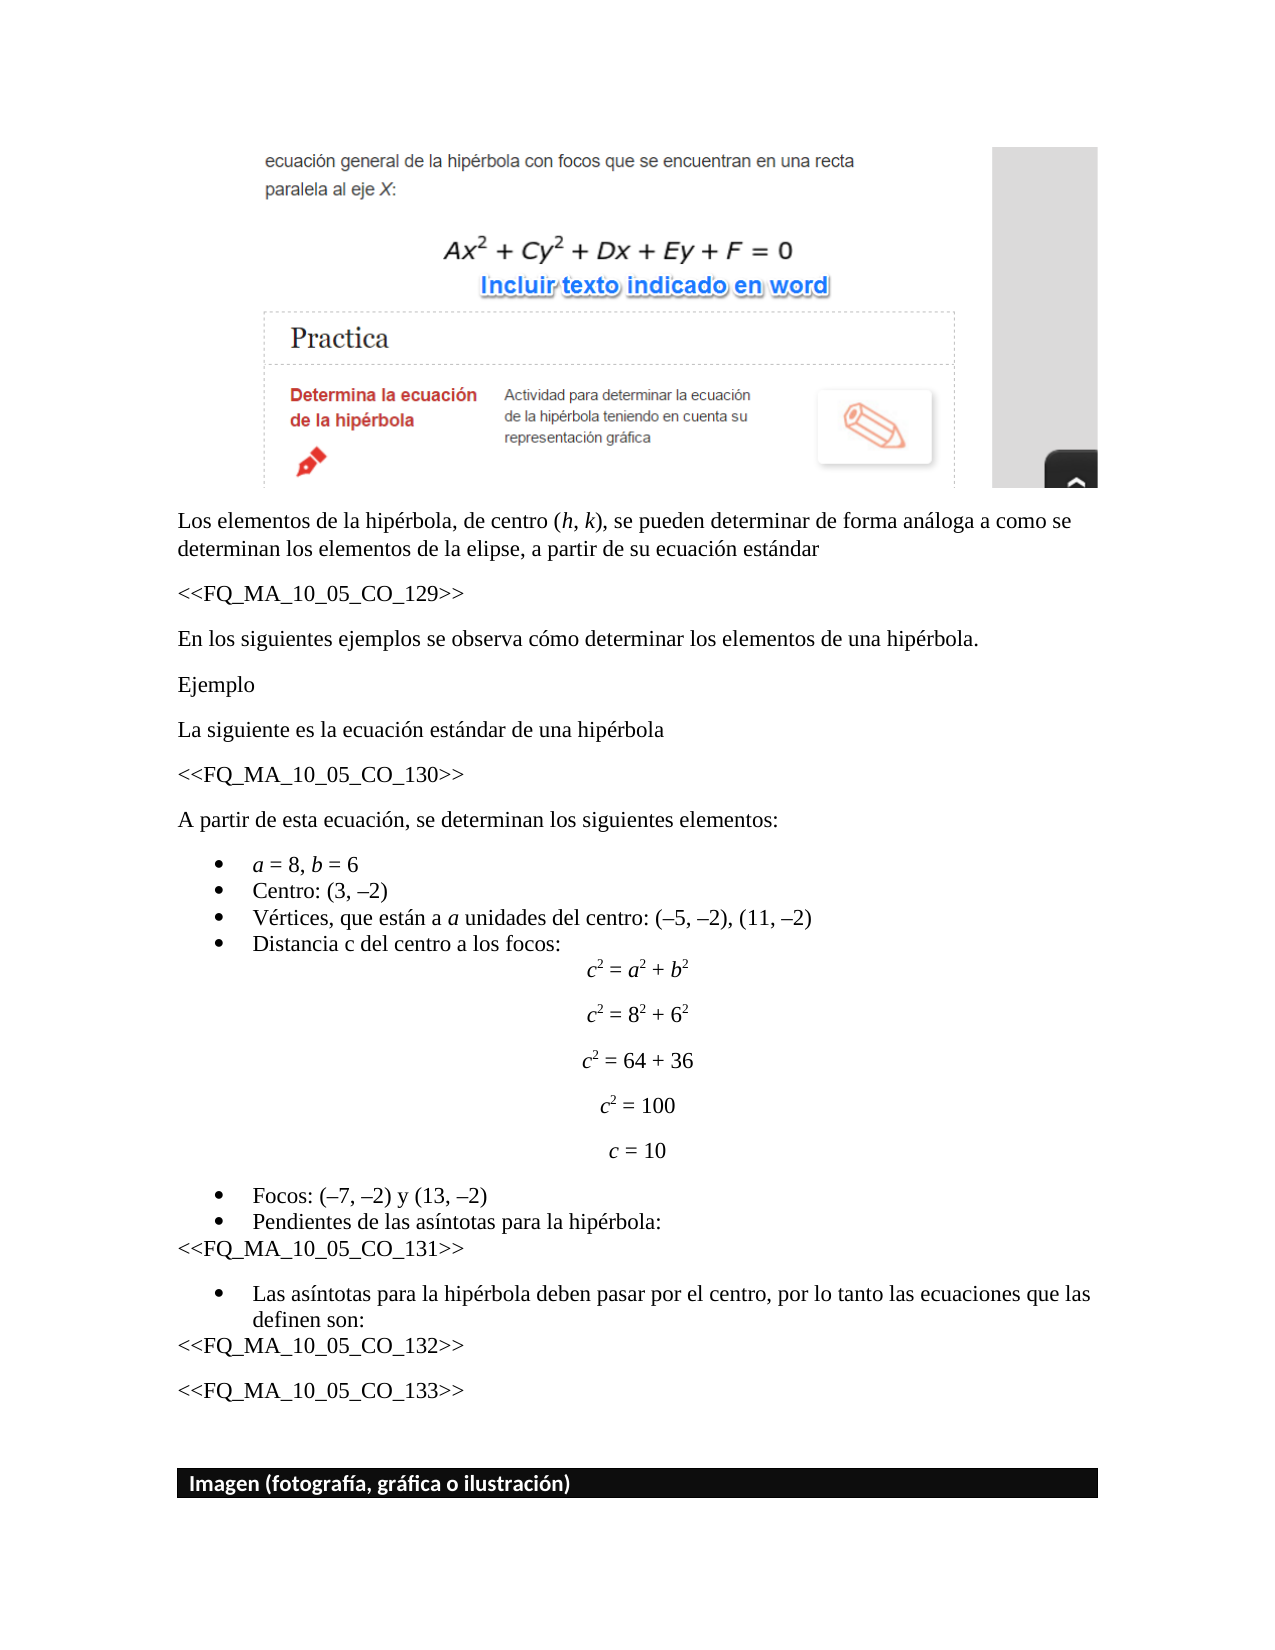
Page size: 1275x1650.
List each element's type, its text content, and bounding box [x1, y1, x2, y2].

list Pendientes de las asíntotas para la hipérbola: [215, 1208, 1098, 1235]
list Vértices, que están a a unidades del centro: (–5, –2), (11, –2) [215, 904, 1098, 930]
text <<FQ_MA_10_05_CO_131>> [177, 1235, 1098, 1261]
text En los siguientes ejemplos se observa cómo determinar los elementos de una hipérbola. [177, 626, 1098, 652]
text <<FQ_MA_10_05_CO_132>> [177, 1332, 1098, 1359]
text c2 = a2 + b2 [177, 956, 1098, 983]
text c2 = 100 [177, 1092, 1098, 1118]
text Los elementos de la hipérbola, de centro (h, k), se pueden determinar de forma análoga a como se determinan los elementos de la elipse, a partir de su ecuación estándar [177, 507, 1098, 562]
table_header Imagen (fotografía, gráfica o ilustración) [178, 1469, 1097, 1497]
picture [177, 147, 1098, 488]
text c2 = 64 + 36 [177, 1047, 1098, 1073]
list a = 8, b = 6 [215, 851, 1098, 877]
text La siguiente es la ecuación estándar de una hipérbola [177, 716, 1098, 742]
text A partir de esta ecuación, se determinan los siguientes elementos: [177, 806, 1098, 832]
text Ejemplo [177, 671, 1098, 697]
text c = 10 [177, 1137, 1098, 1163]
text <<FQ_MA_10_05_CO_129>> [177, 580, 1098, 607]
list Focos: (–7, –2) y (13, –2) [215, 1182, 1098, 1208]
list Centro: (3, –2) [215, 877, 1098, 904]
text c2 = 82 + 62 [177, 1002, 1098, 1028]
list Las asíntotas para la hipérbola deben pasar por el centro, por lo tanto las ecuaciones que las definen son: [215, 1280, 1098, 1332]
list Distancia c del centro a los focos: [215, 930, 1098, 956]
text <<FQ_MA_10_05_CO_133>> [177, 1378, 1098, 1404]
text <<FQ_MA_10_05_CO_130>> [177, 761, 1098, 787]
